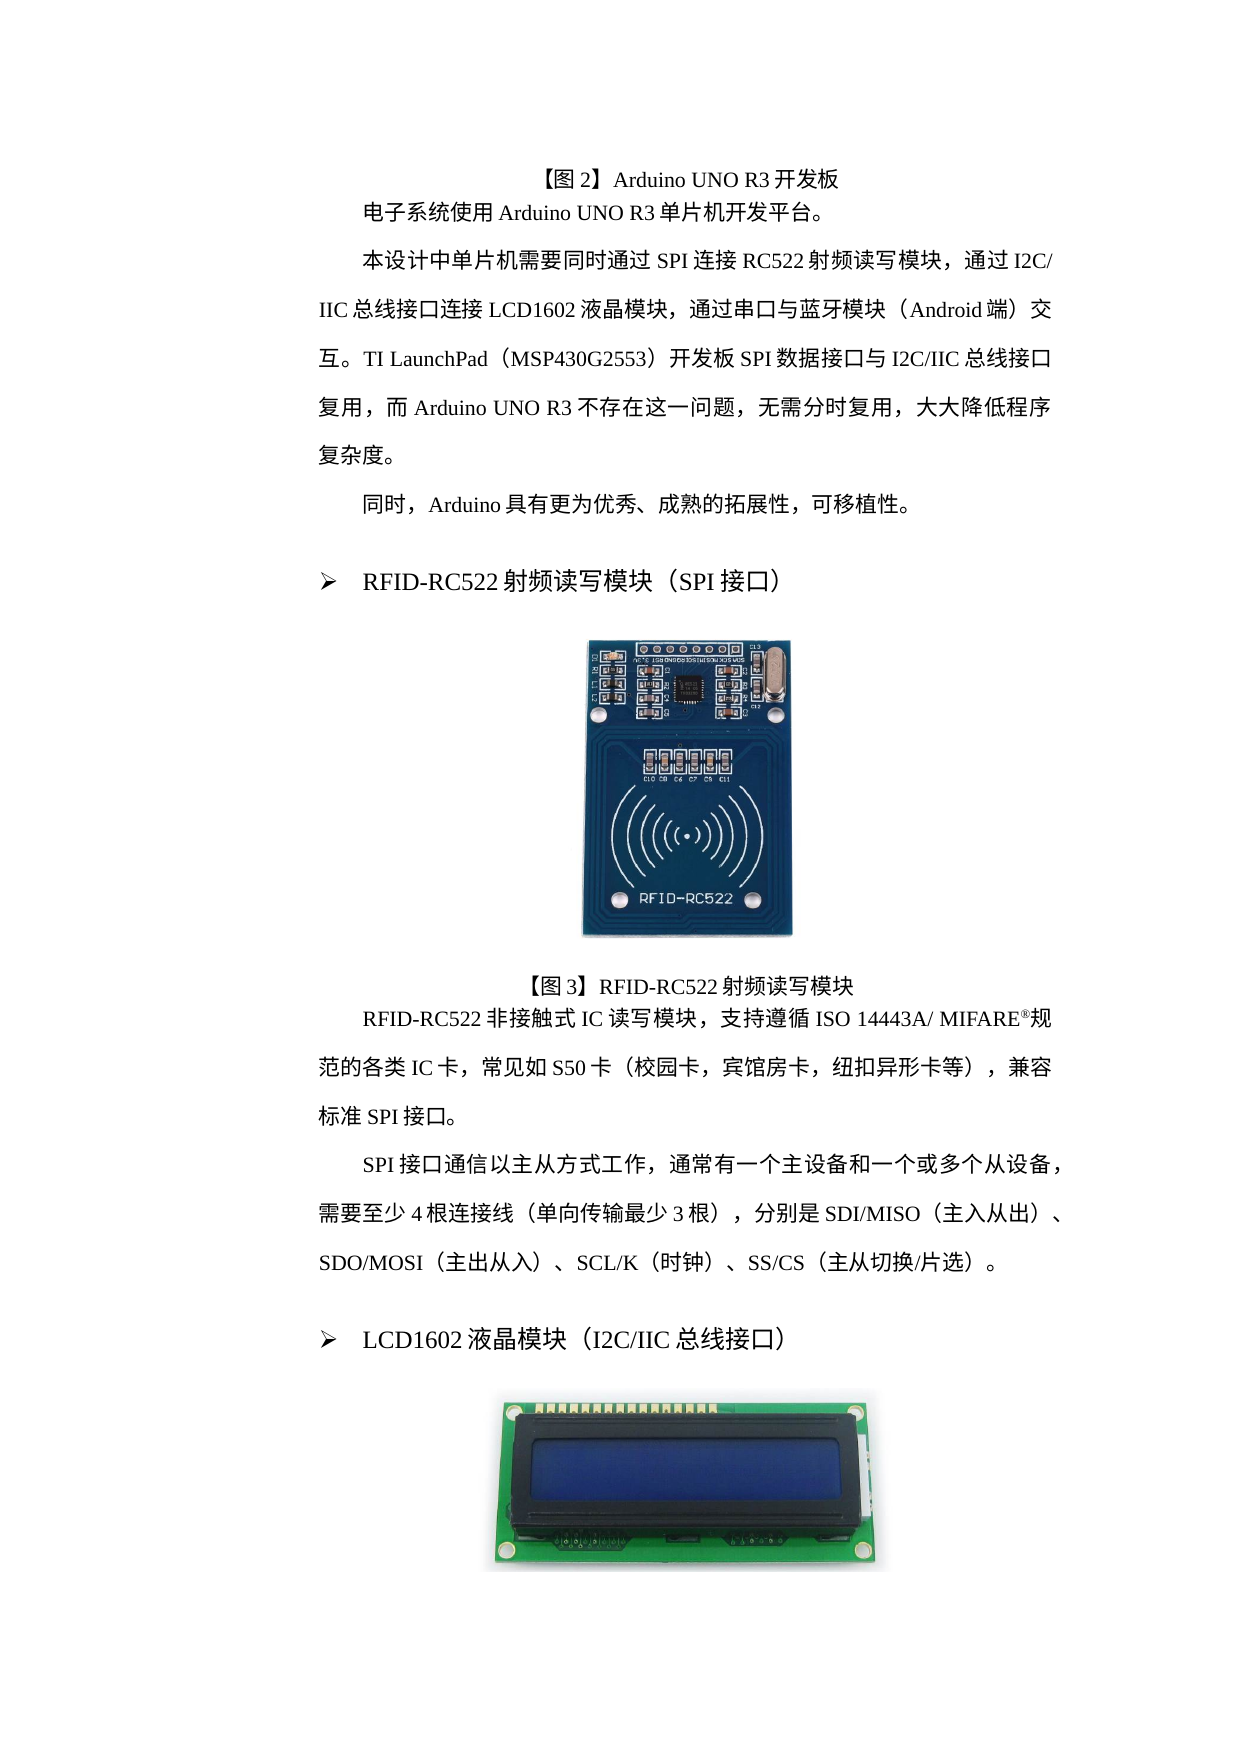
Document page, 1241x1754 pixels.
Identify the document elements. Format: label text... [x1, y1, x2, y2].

text 电子系统使用Arduino UNO R3单片机开发平台。 [319, 194, 1053, 227]
text SPI接口通信以主从方式工作，通常有一个主设备和一个或多个从设备，需要至少4根连接线（单向传输最少3根），分别是SDI/MISO（主入从出）、SDO/MOSI（主出从入）、SCL/K（时钟）、SS/CS（主从切换/片选）。 [319, 1147, 1053, 1277]
list RFID-RC522射频读写模块（SPI接口） [319, 547, 1053, 612]
picture [559, 630, 812, 939]
text 同时，Arduino具有更为优秀、成熟的拓展性，可移植性。 [319, 486, 1053, 519]
text RFID-RC522非接触式IC读写模块，支持遵循ISO 14443A/ MIFARE®规范的各类IC卡，常见如S50卡（校园卡，宾馆房卡，纽扣异形卡等），兼容标准SPI接口。 [319, 1001, 1053, 1131]
list LCD1602液晶模块（I2C/IIC总线接口） [319, 1305, 1053, 1370]
picture [478, 1388, 893, 1572]
text 本设计中单片机需要同时通过SPI连接RC522射频读写模块，通过I2C/IIC总线接口连接LCD1602液晶模块，通过串口与蓝牙模块（Android端）交互。TI LaunchPad（MSP430G2553）开发板SPI数据接口与I2C/IIC总线接口复用，而Arduino UNO R3不存在这一问题，无需分时复用，大大降低程序复杂度。 [319, 243, 1053, 470]
text 【图2】Arduino UNO R3开发板 [319, 162, 1053, 194]
text 【图3】RFID-RC522射频读写模块 [319, 968, 1053, 1001]
